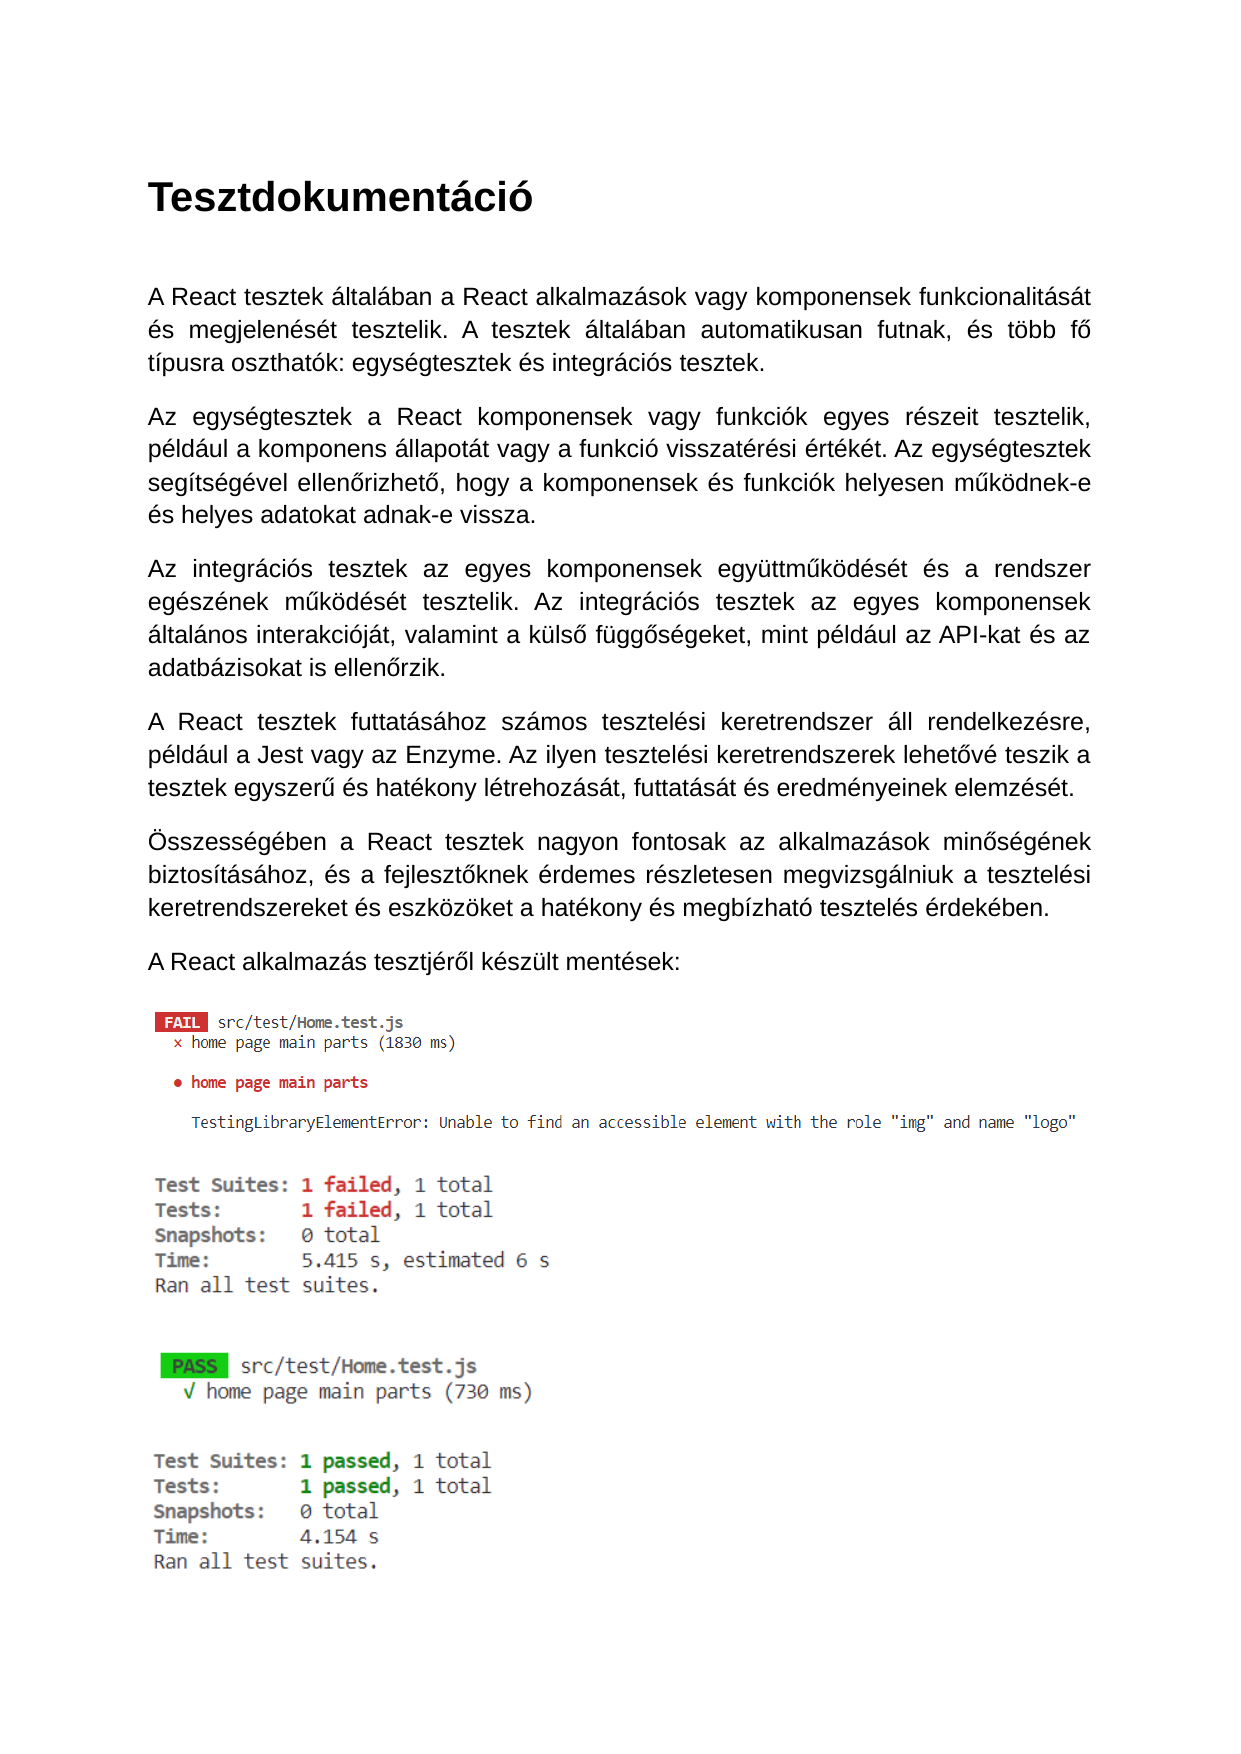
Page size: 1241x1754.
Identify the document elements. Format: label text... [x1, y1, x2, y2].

text Az egységtesztek a React komponensek vagy funkciók egyes részeit tesztelik, például a komponens állapotát vagy a funkció visszatérési értékét. Az egységtesztek segítségével ellenőrizhető, hogy a komponensek és funkciók helyesen működnek-e és helyes adatokat adnak-e vissza. [148, 401, 1093, 529]
text Az integrációs tesztek az egyes komponensek együttműködését és a rendszer egészének működését tesztelik. Az integrációs tesztek az egyes komponensek általános interakcióját, valamint a külső függőségeket, mint például az API-kat és az adatbázisokat is ellenőrzik. [148, 554, 1093, 682]
subtitle Tesztdokumentáció [148, 173, 1093, 221]
picture [147, 1339, 562, 1424]
picture [147, 1172, 596, 1315]
text A React tesztek futtatásához számos tesztelési keretrendszer áll rendelkezésre, például a Jest vagy az Enzyme. Az ilyen tesztelési keretrendszerek lehetővé teszik a tesztek egyszerű és hatékony létrehozását, futtatását és eredményeinek elemzését. [148, 707, 1093, 802]
picture [147, 1001, 1093, 1148]
text A React tesztek általában a React alkalmazások vagy komponensek funkcionalitását és megjelenését tesztelik. A tesztek általában automatikusan futnak, és több fő típusra oszthatók: egységtesztek és integrációs tesztek. [148, 282, 1093, 376]
picture [147, 1448, 518, 1580]
text A React alkalmazás tesztjéről készült mentések: [148, 947, 1093, 976]
text Összességében a React tesztek nagyon fontosak az alkalmazások minőségének biztosításához, és a fejlesztőknek érdemes részletesen megvizsgálniuk a tesztelési keretrendszereket és eszközöket a hatékony és megbízható tesztelés érdekében. [148, 827, 1093, 922]
